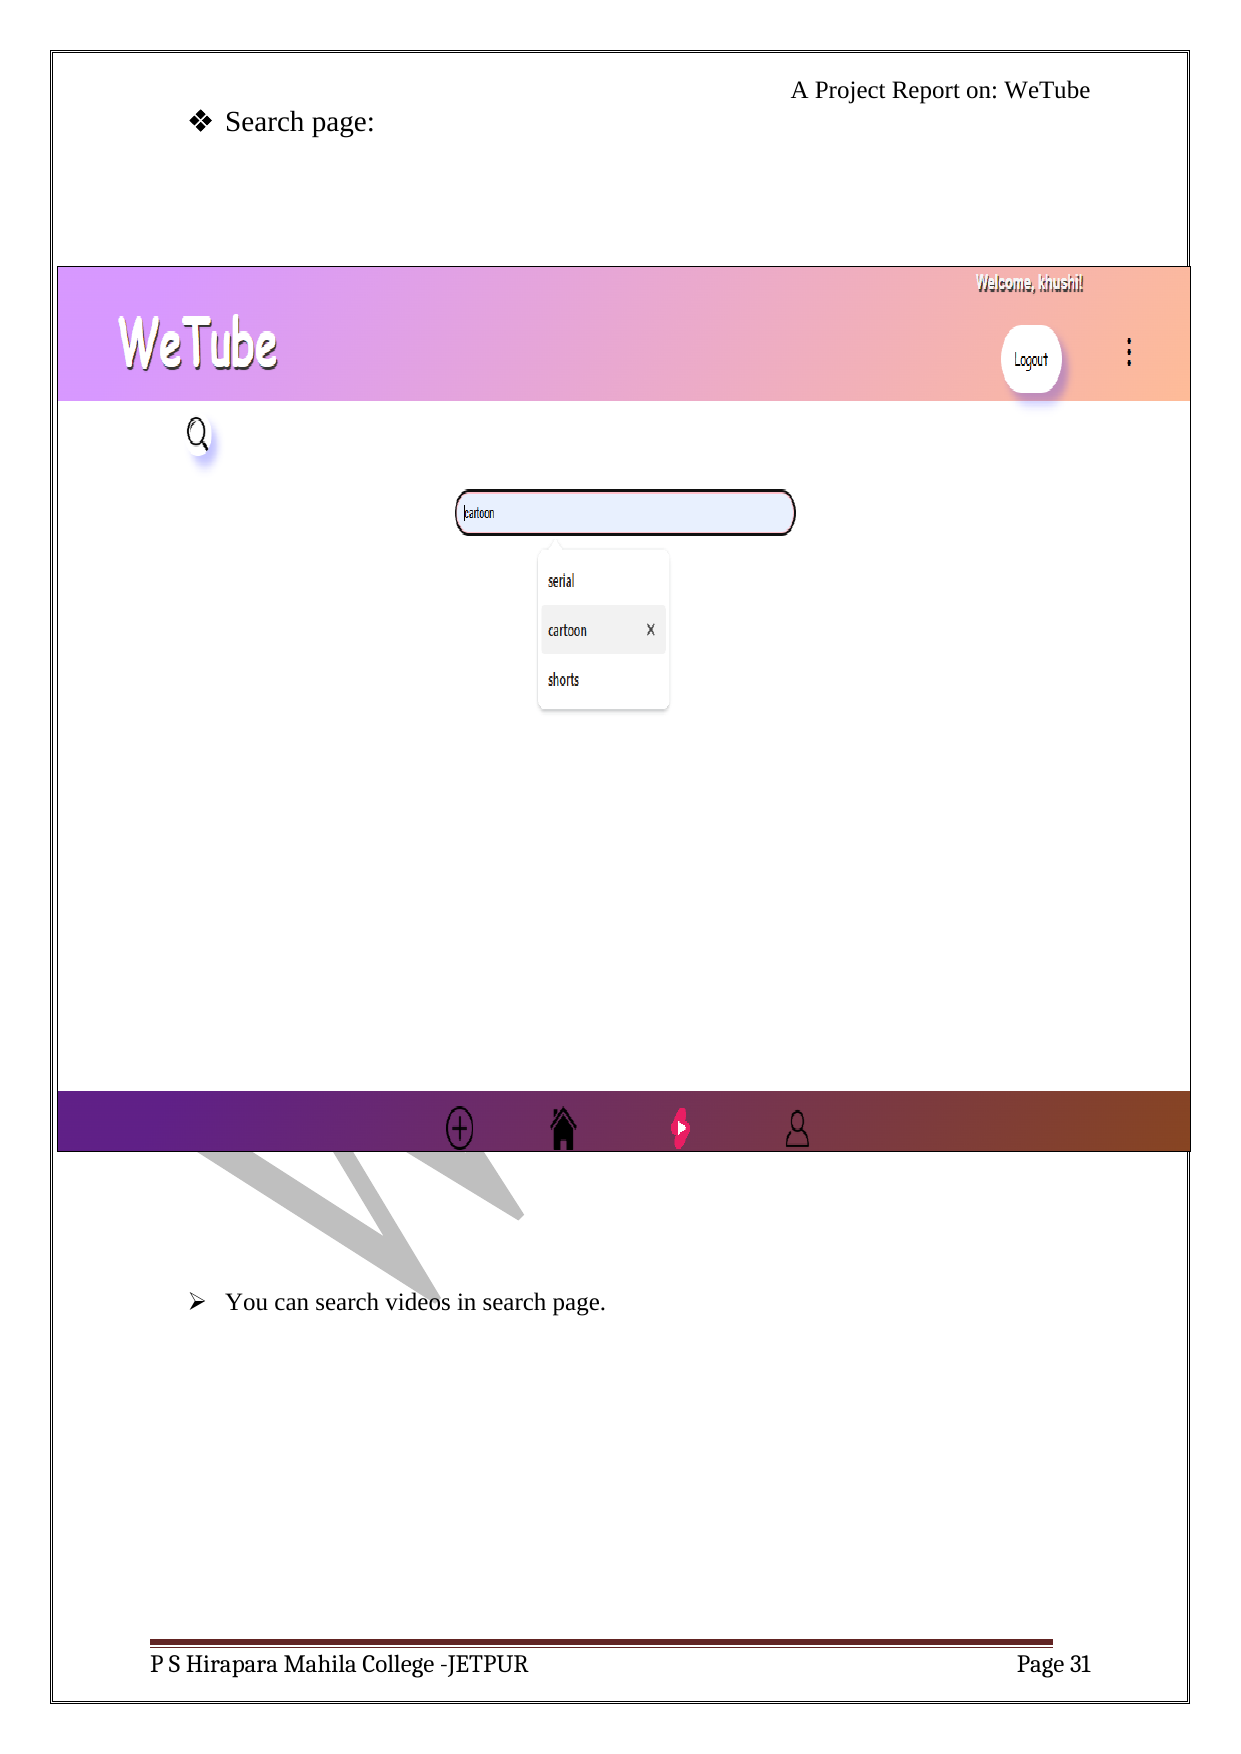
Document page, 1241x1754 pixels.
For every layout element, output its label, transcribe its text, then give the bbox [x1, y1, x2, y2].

picture [58, 267, 1190, 1151]
list Search page: [187, 104, 1090, 137]
list You can search videos in search page. [187, 1287, 1090, 1316]
